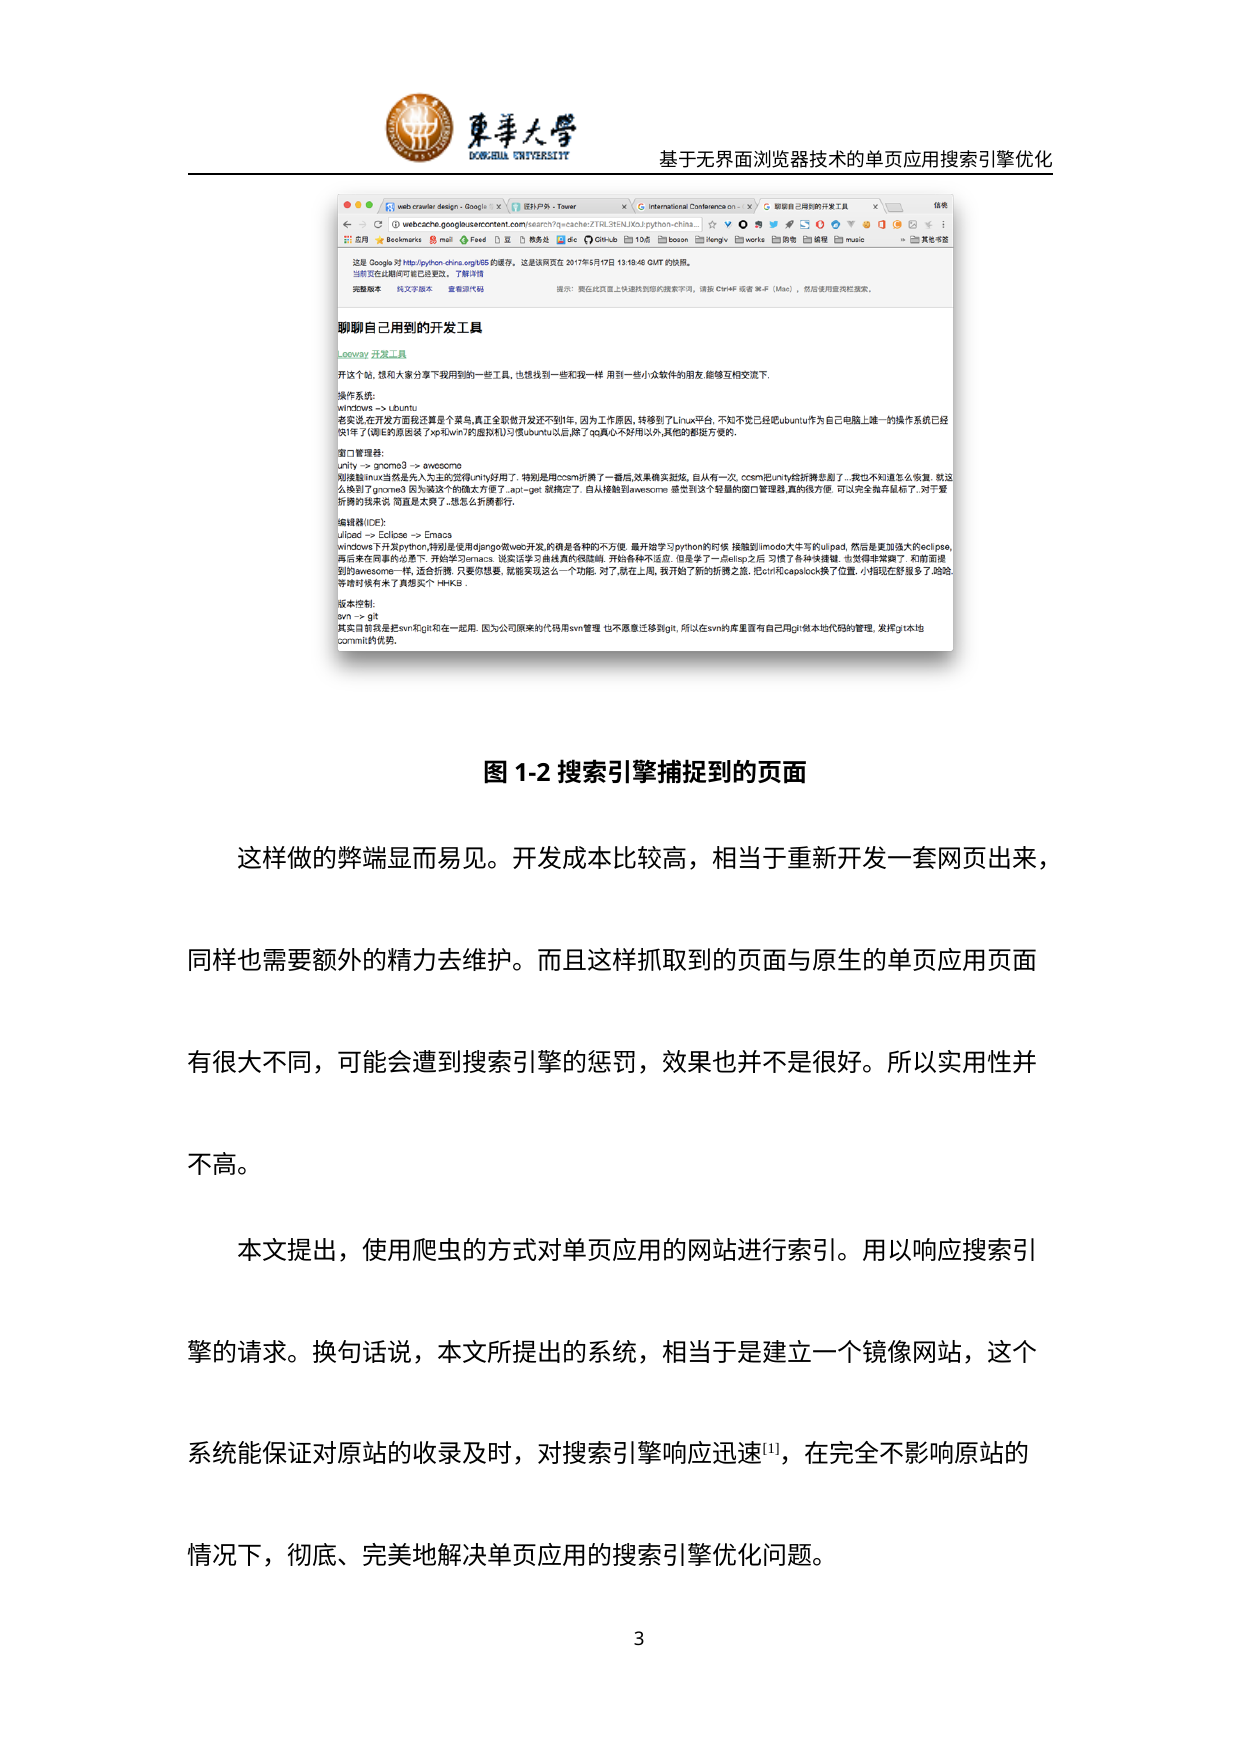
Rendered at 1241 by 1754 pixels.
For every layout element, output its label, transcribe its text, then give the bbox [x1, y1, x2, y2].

text 图 1-2 搜索引擎捕捉到的页面 [187, 737, 1053, 804]
text 这样做的弊端显而易见。开发成本比较高，相当于重新开发一套网页出来，同样也需要额外的精力去维护。而且这样抓取到的页面与原生的单页应用页面有很大不同，可能会遭到搜索引擎的惩罚，效果也并不是很好。所以实用性并不高。 [187, 823, 1053, 1196]
text 本文提出，使用爬虫的方式对单页应用的网站进行索引。用以响应搜索引擎的请求。换句话说，本文所提出的系统，相当于是建立一个镜像网站，这个系统能保证对原站的收录及时，对搜索引擎响应迅速[1]，在完全不影响原站的情况下，彻底、完美地解决单页应用的搜索引擎优化问题。 [187, 1214, 1053, 1588]
picture [382, 88, 581, 166]
picture [306, 176, 984, 695]
